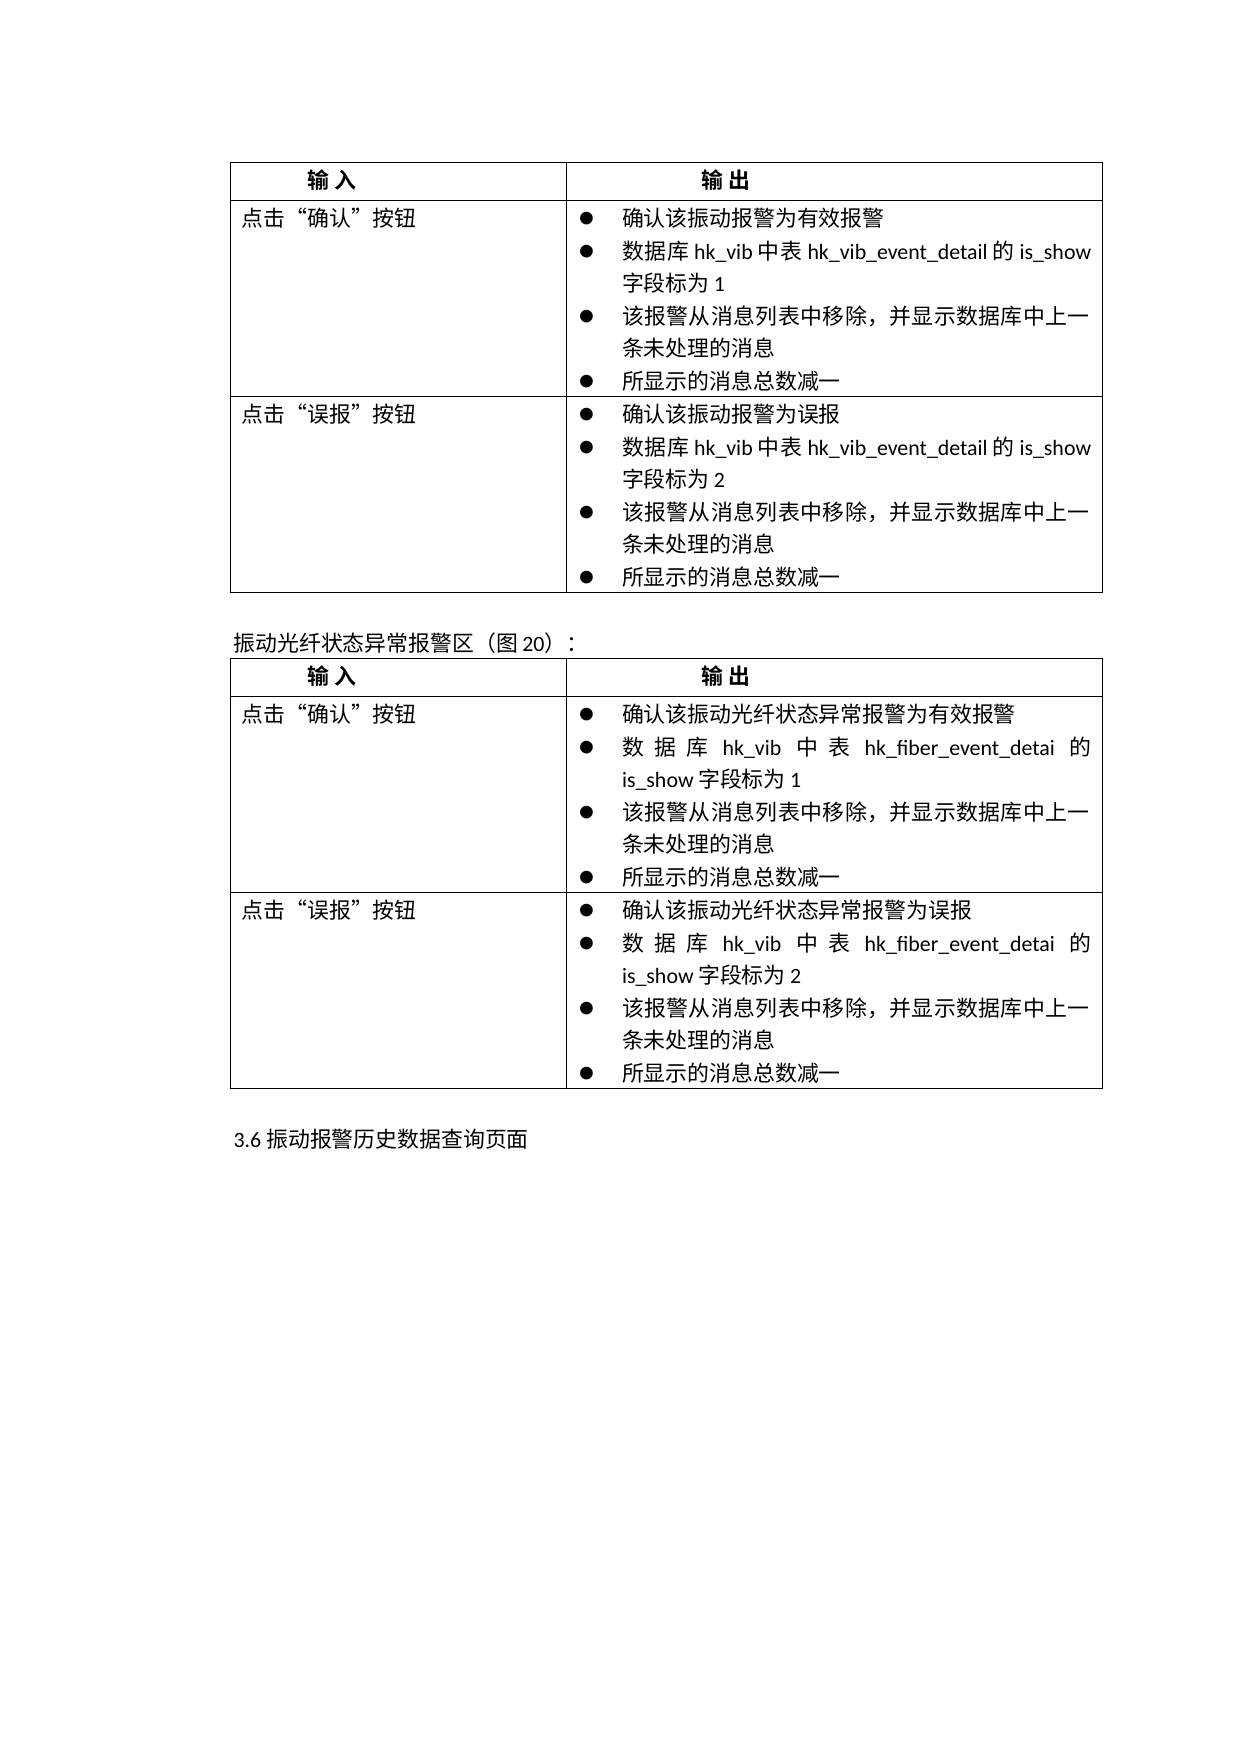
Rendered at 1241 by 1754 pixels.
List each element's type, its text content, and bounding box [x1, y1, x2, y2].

table_cell 确认该振动光纤状态异常报警为有效报警 数据库hk_vib中表hk_fiber_event_detai的is_show字段标为1 该报警从消息列表中移除，并显示数据库中上一条未处理的消息 所显示的消息总数减一 [567, 697, 1102, 892]
table_cell 点击“确认”按钮 [231, 697, 566, 892]
table_header 输 入 [231, 659, 566, 696]
table_header 输 出 [567, 659, 1102, 696]
table_cell 点击“误报”按钮 [231, 397, 566, 592]
list 振动光纤状态异常报警区（图20）： [233, 625, 1108, 658]
table_header 输 入 [231, 163, 566, 200]
list 3.6 振动报警历史数据查询页面 [233, 1121, 1108, 1154]
table_cell 点击“误报”按钮 [231, 893, 566, 1088]
table_cell 点击“确认”按钮 [231, 201, 566, 396]
table_header 输 出 [567, 163, 1102, 200]
table_cell 确认该振动报警为误报 数据库hk_vib中表hk_vib_event_detail的is_show字段标为2 该报警从消息列表中移除，并显示数据库中上一条未处理的消息 所显示的消息总数减一 [567, 397, 1102, 592]
table_cell 确认该振动光纤状态异常报警为误报 数据库hk_vib中表hk_fiber_event_detai的is_show字段标为2 该报警从消息列表中移除，并显示数据库中上一条未处理的消息 所显示的消息总数减一 [567, 893, 1102, 1088]
table_cell 确认该振动报警为有效报警 数据库hk_vib中表hk_vib_event_detail的is_show字段标为1 该报警从消息列表中移除，并显示数据库中上一条未处理的消息 所显示的消息总数减一 [567, 201, 1102, 396]
